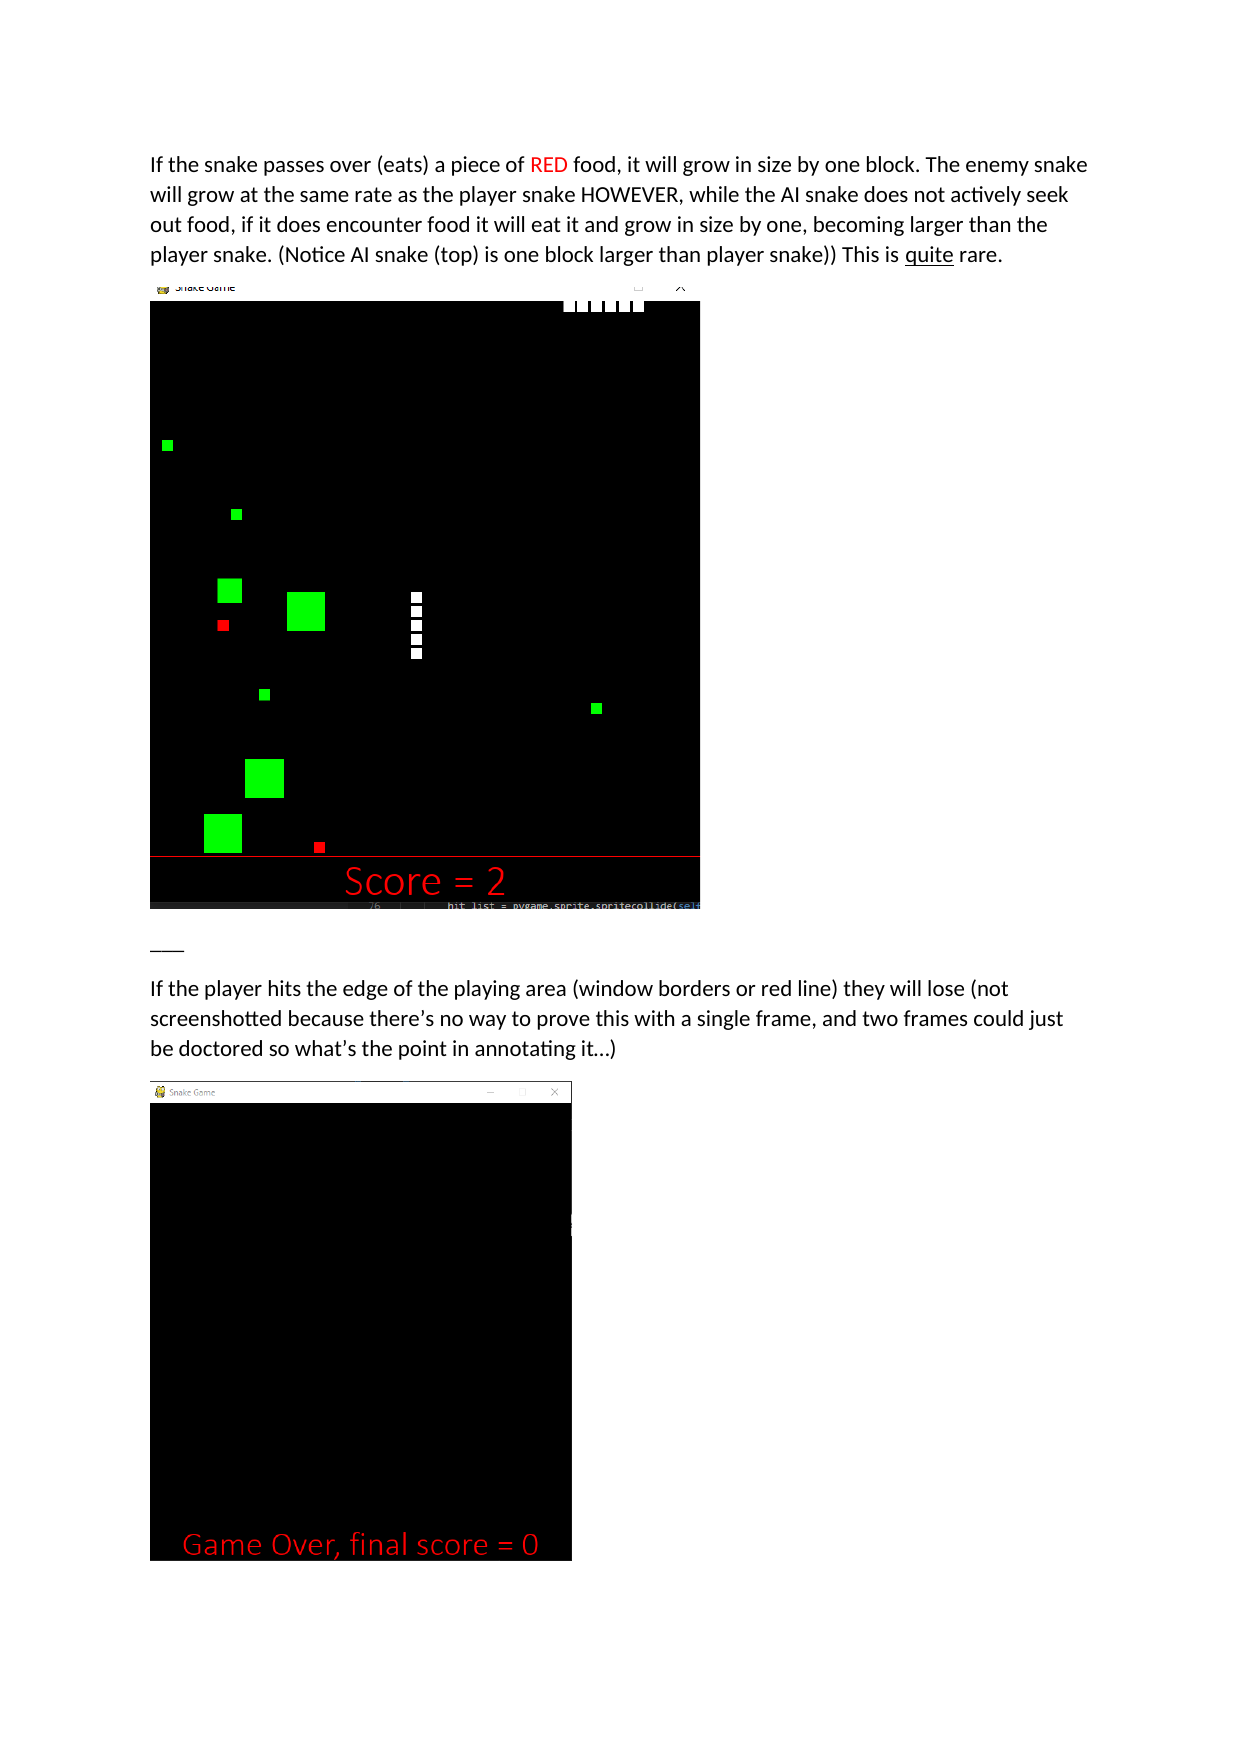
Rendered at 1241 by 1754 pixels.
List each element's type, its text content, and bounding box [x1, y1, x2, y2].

picture [150, 1081, 572, 1561]
text If the player hits the edge of the playing area (window borders or red line) they will lose (not screenshotted because there’s no way to prove this with a single frame, and two frames could just be doctored so what’s the point in annotating it…) [150, 974, 1090, 1062]
picture [150, 287, 700, 909]
text If the snake passes over (eats) a piece of RED food, it will grow in size by one block. The enemy snake will grow at the same rate as the player snake HOWEVER, while the AI snake does not actively seek out food, if it does encounter food it will eat it and grow in size by one, becoming larger than the player snake. (Notice AI snake (top) is one block larger than player snake)) This is quite rare. [150, 150, 1090, 269]
text ___ [150, 927, 1090, 955]
